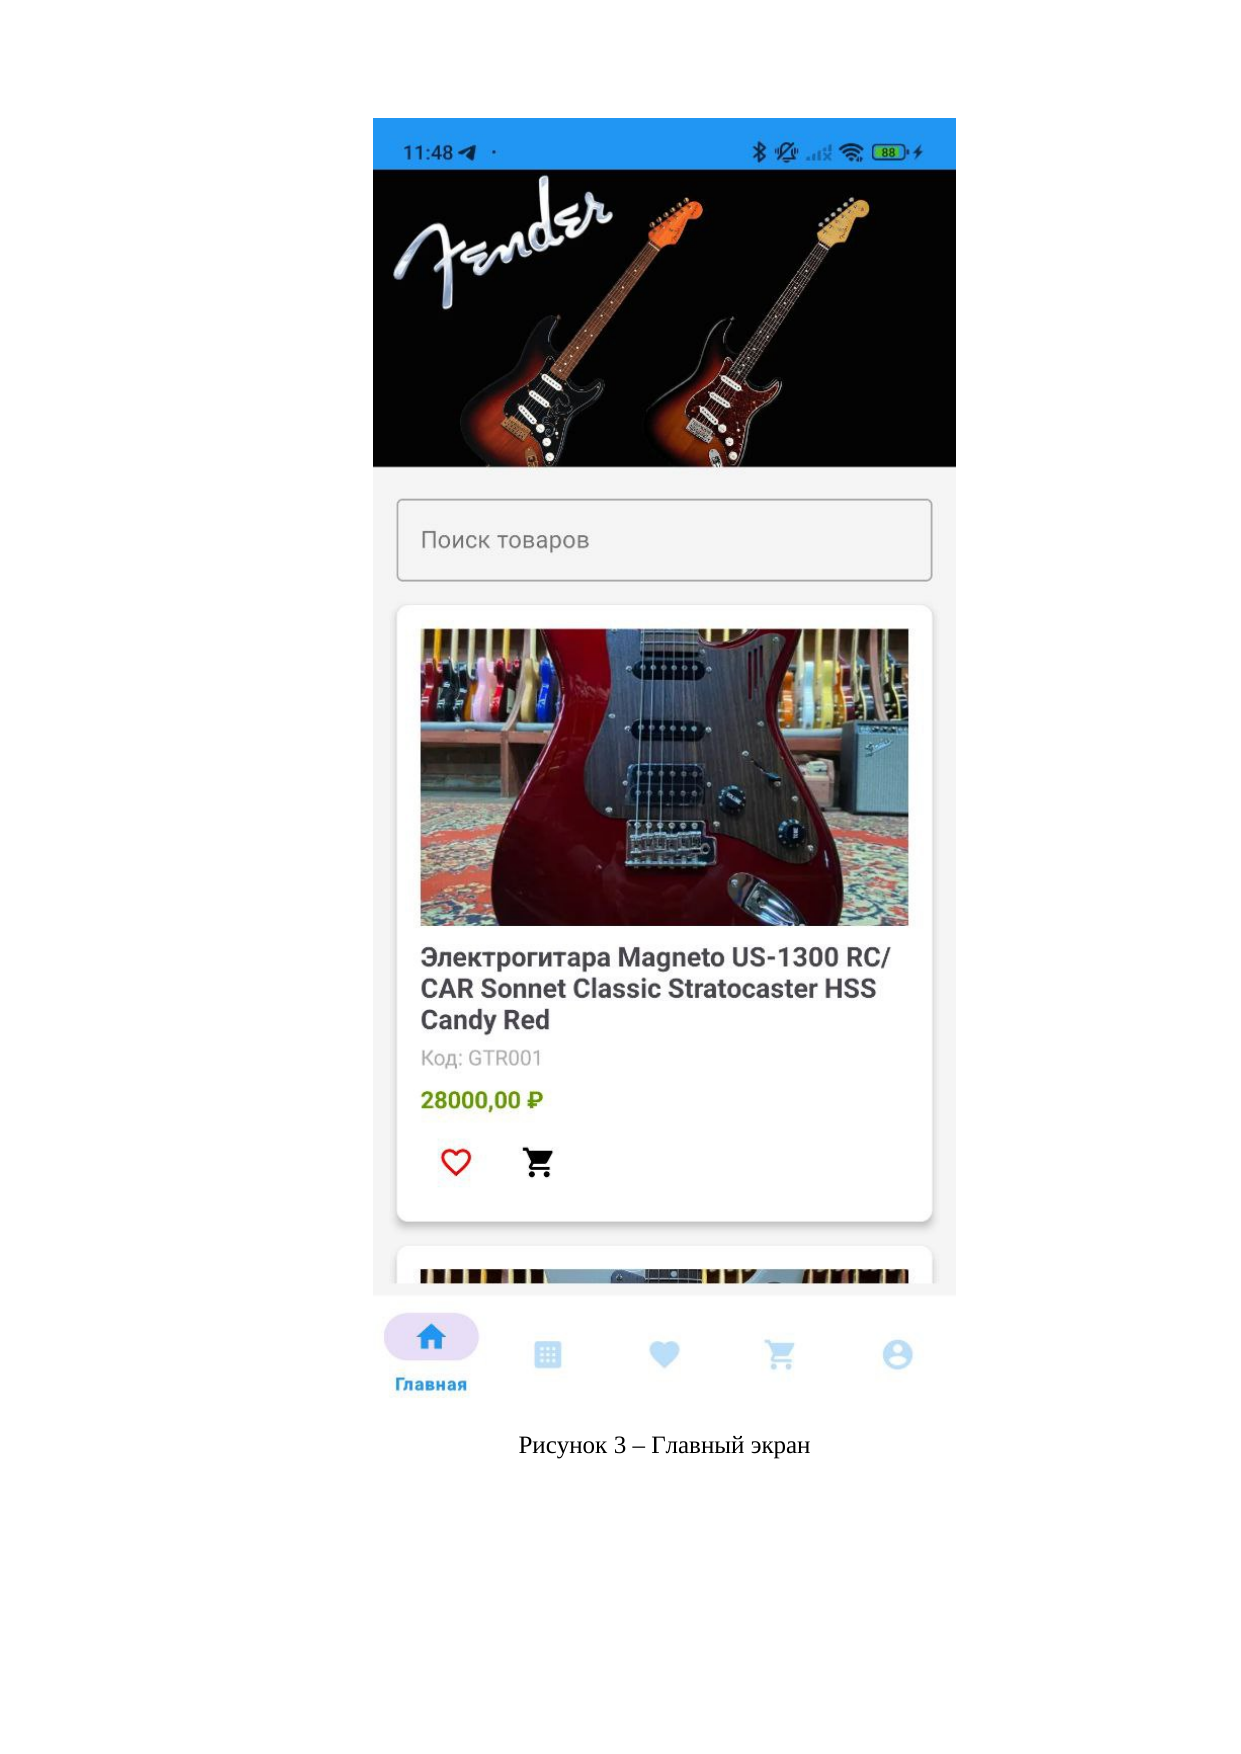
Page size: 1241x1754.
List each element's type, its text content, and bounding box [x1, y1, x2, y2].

picture [373, 118, 956, 1414]
